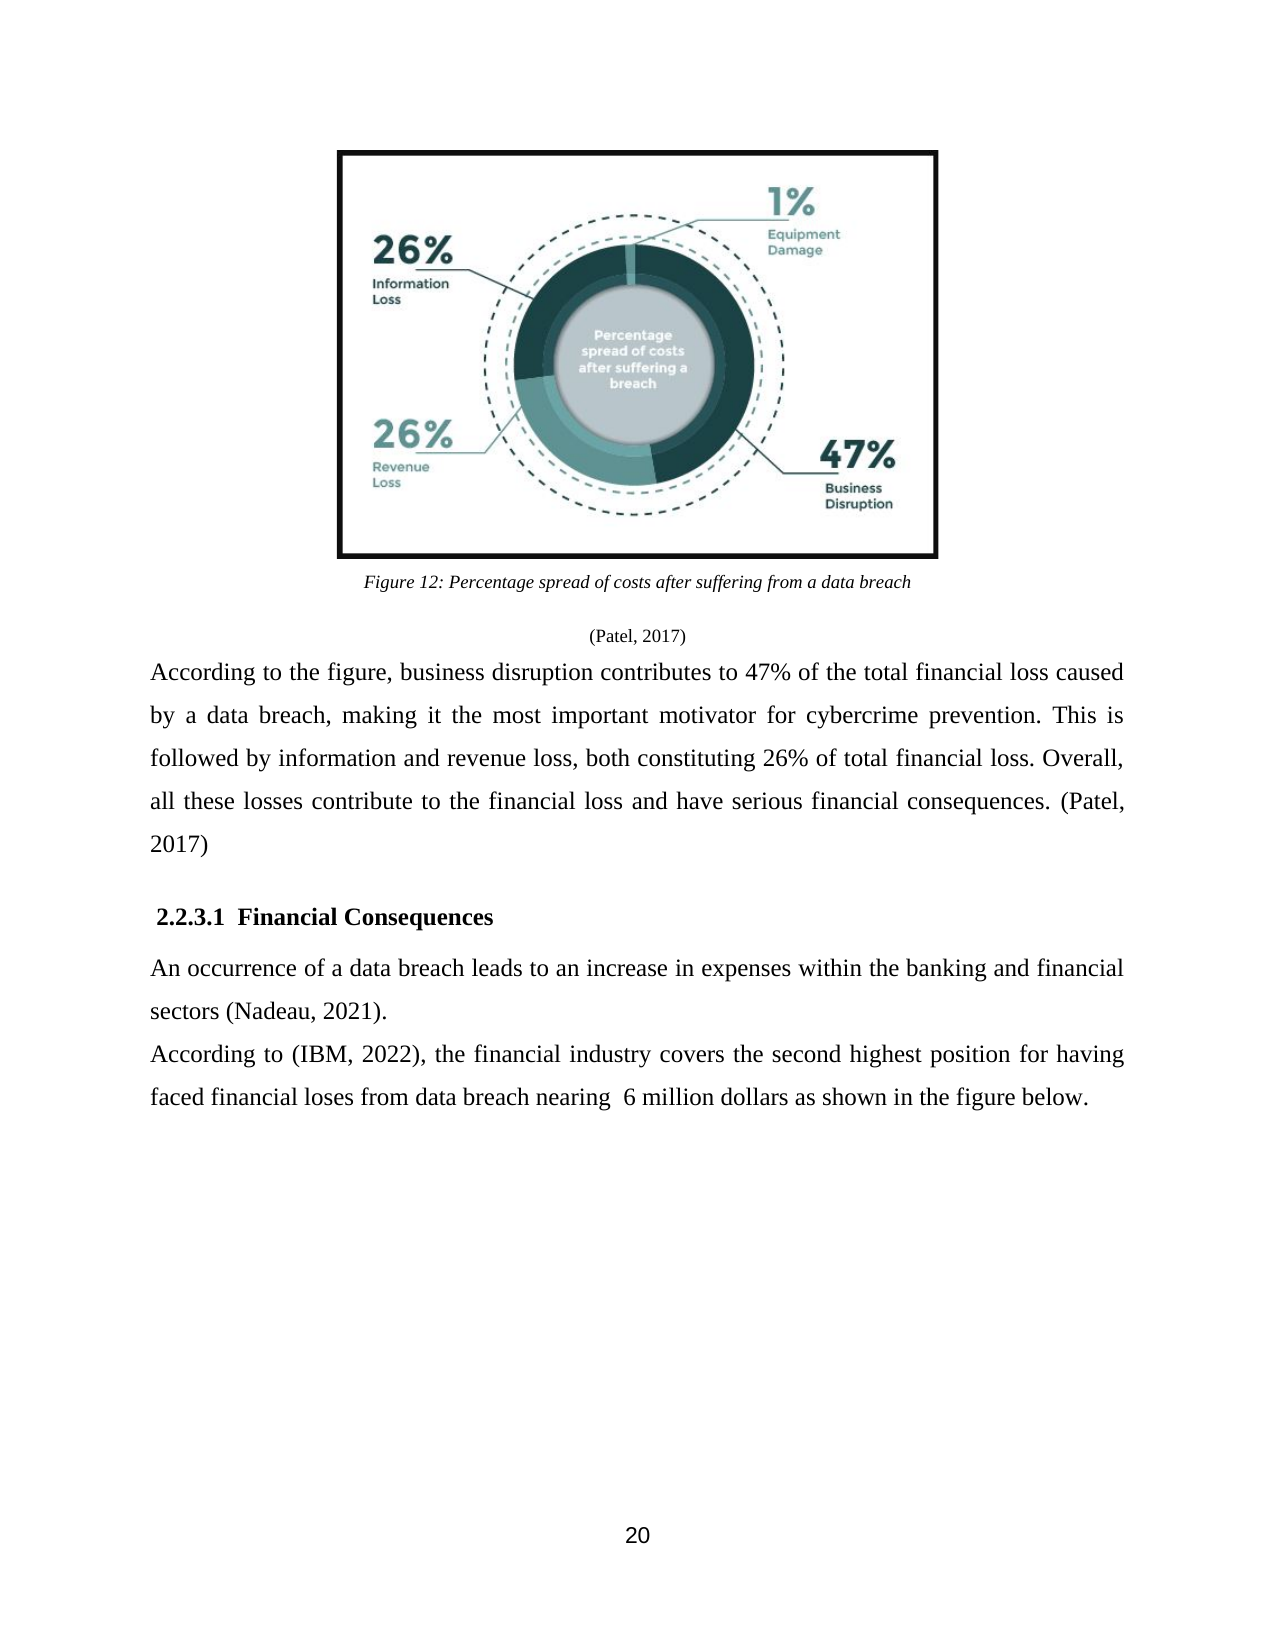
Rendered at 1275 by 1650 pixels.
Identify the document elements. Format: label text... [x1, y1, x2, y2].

text According to (IBM, 2022), the financial industry covers the second highest position for having faced financial loses from data breach nearing 6 million dollars as shown in the figure below. [150, 1039, 1125, 1111]
picture [336, 150, 939, 559]
text An occurrence of a data breach leads to an increase in expenses within the banking and financial sectors (Nadeau, 2021). [150, 953, 1125, 1025]
subtitle 2.2.3.1 Financial Consequences [150, 902, 1125, 930]
text According to the figure, business disruption contributes to 47% of the total financial loss caused by a data breach, making it the most important motivator for cybercrime prevention. This is followed by information and revenue loss, both constituting 26% of total financial loss. Overall, all these losses contribute to the financial loss and have serious financial consequences. (Patel, 2017) [150, 657, 1125, 858]
text (Patel, 2017) [150, 624, 1125, 646]
text Figure 12: Percentage spread of costs after suffering from a data breach [150, 571, 1125, 593]
